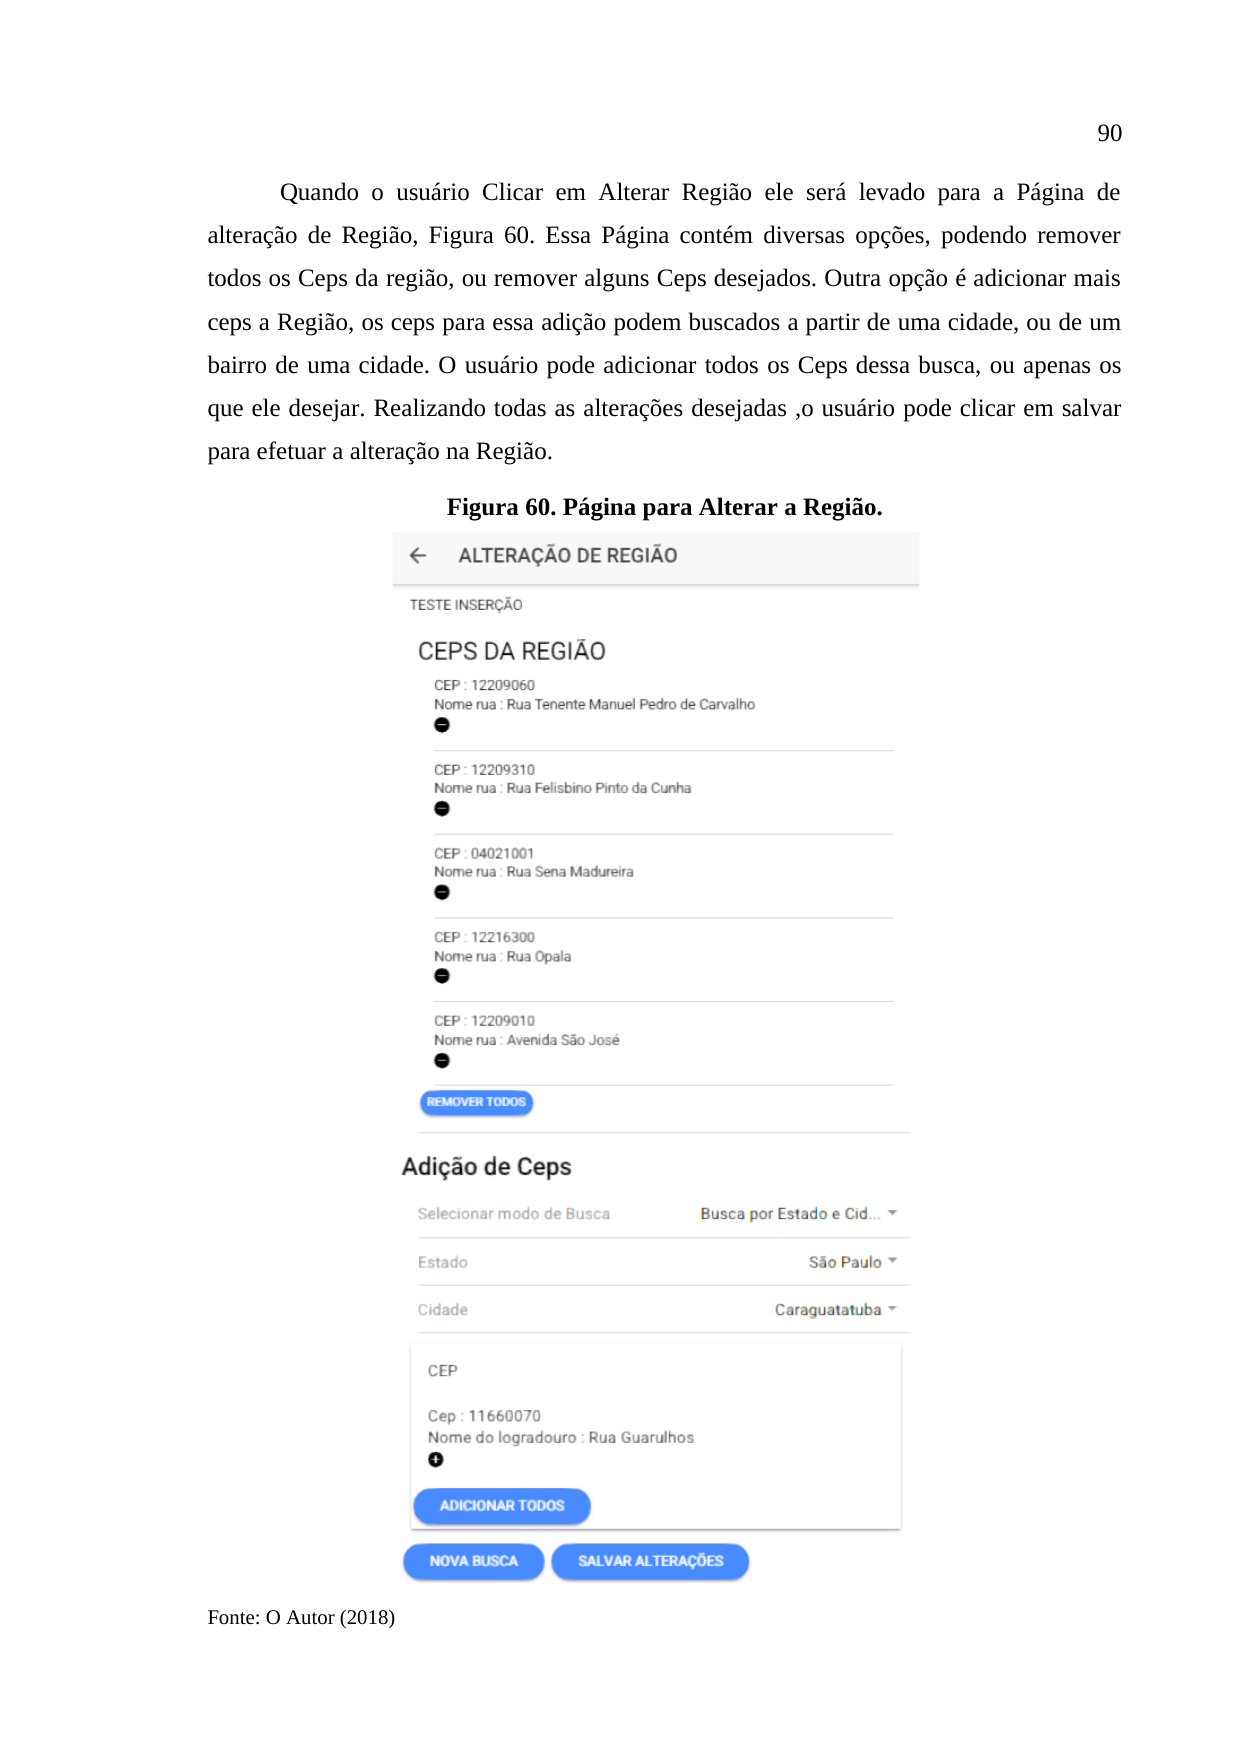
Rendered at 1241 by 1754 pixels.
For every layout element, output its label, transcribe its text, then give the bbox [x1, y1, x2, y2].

text Fonte: O Autor (2018) [207, 1605, 1122, 1629]
picture [392, 532, 920, 1591]
text Quando o usuário Clicar em Alterar Região ele será levado para a Página de alteração de Região, Figura 60. Essa Página contém diversas opções, podendo remover todos os Ceps da região, ou remover alguns Ceps desejados. Outra opção é adicionar mais ceps a Região, os ceps para essa adição podem buscados a partir de uma cidade, ou de um bairro de uma cidade. O usuário pode adicionar todos os Ceps dessa busca, ou apenas os que ele desejar. Realizando todas as alterações desejadas ,o usuário pode clicar em salvar para efetuar a alteração na Região. [207, 177, 1122, 465]
text Figura 60. Página para Alterar a Região. [207, 492, 1122, 520]
